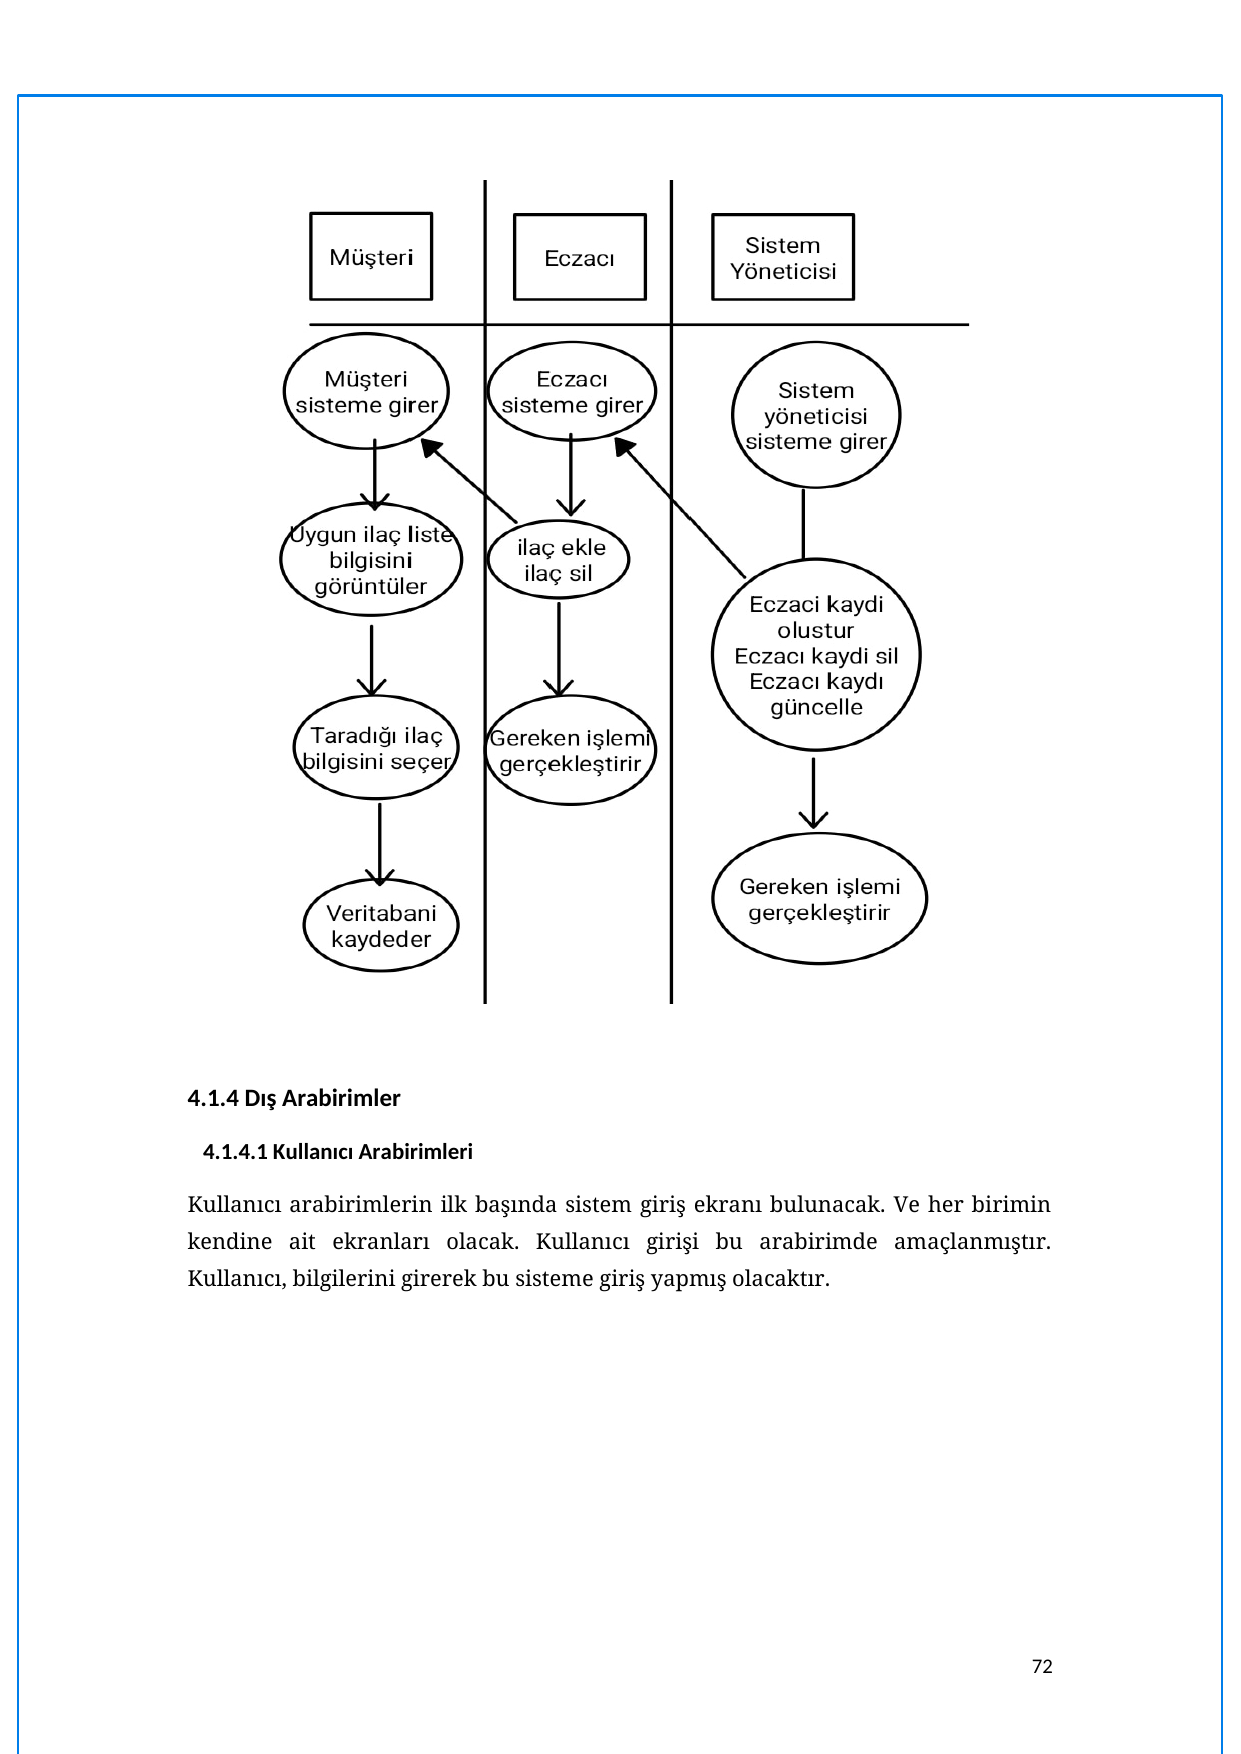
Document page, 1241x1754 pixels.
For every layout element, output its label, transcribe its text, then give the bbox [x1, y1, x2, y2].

picture [271, 180, 970, 1004]
text 4.1.4 Dış Arabirimler [187, 1082, 1053, 1113]
text Kullanıcı arabirimlerin ilk başında sistem giriş ekranı bulunacak. Ve her birimin kendine ait ekranları olacak. Kullanıcı girişi bu arabirimde amaçlanmıştır. Kullanıcı, bilgilerini girerek bu sisteme giriş yapmış olacaktır. [187, 1188, 1053, 1293]
text 4.1.4.1 Kullanıcı Arabirimleri [187, 1137, 1053, 1165]
